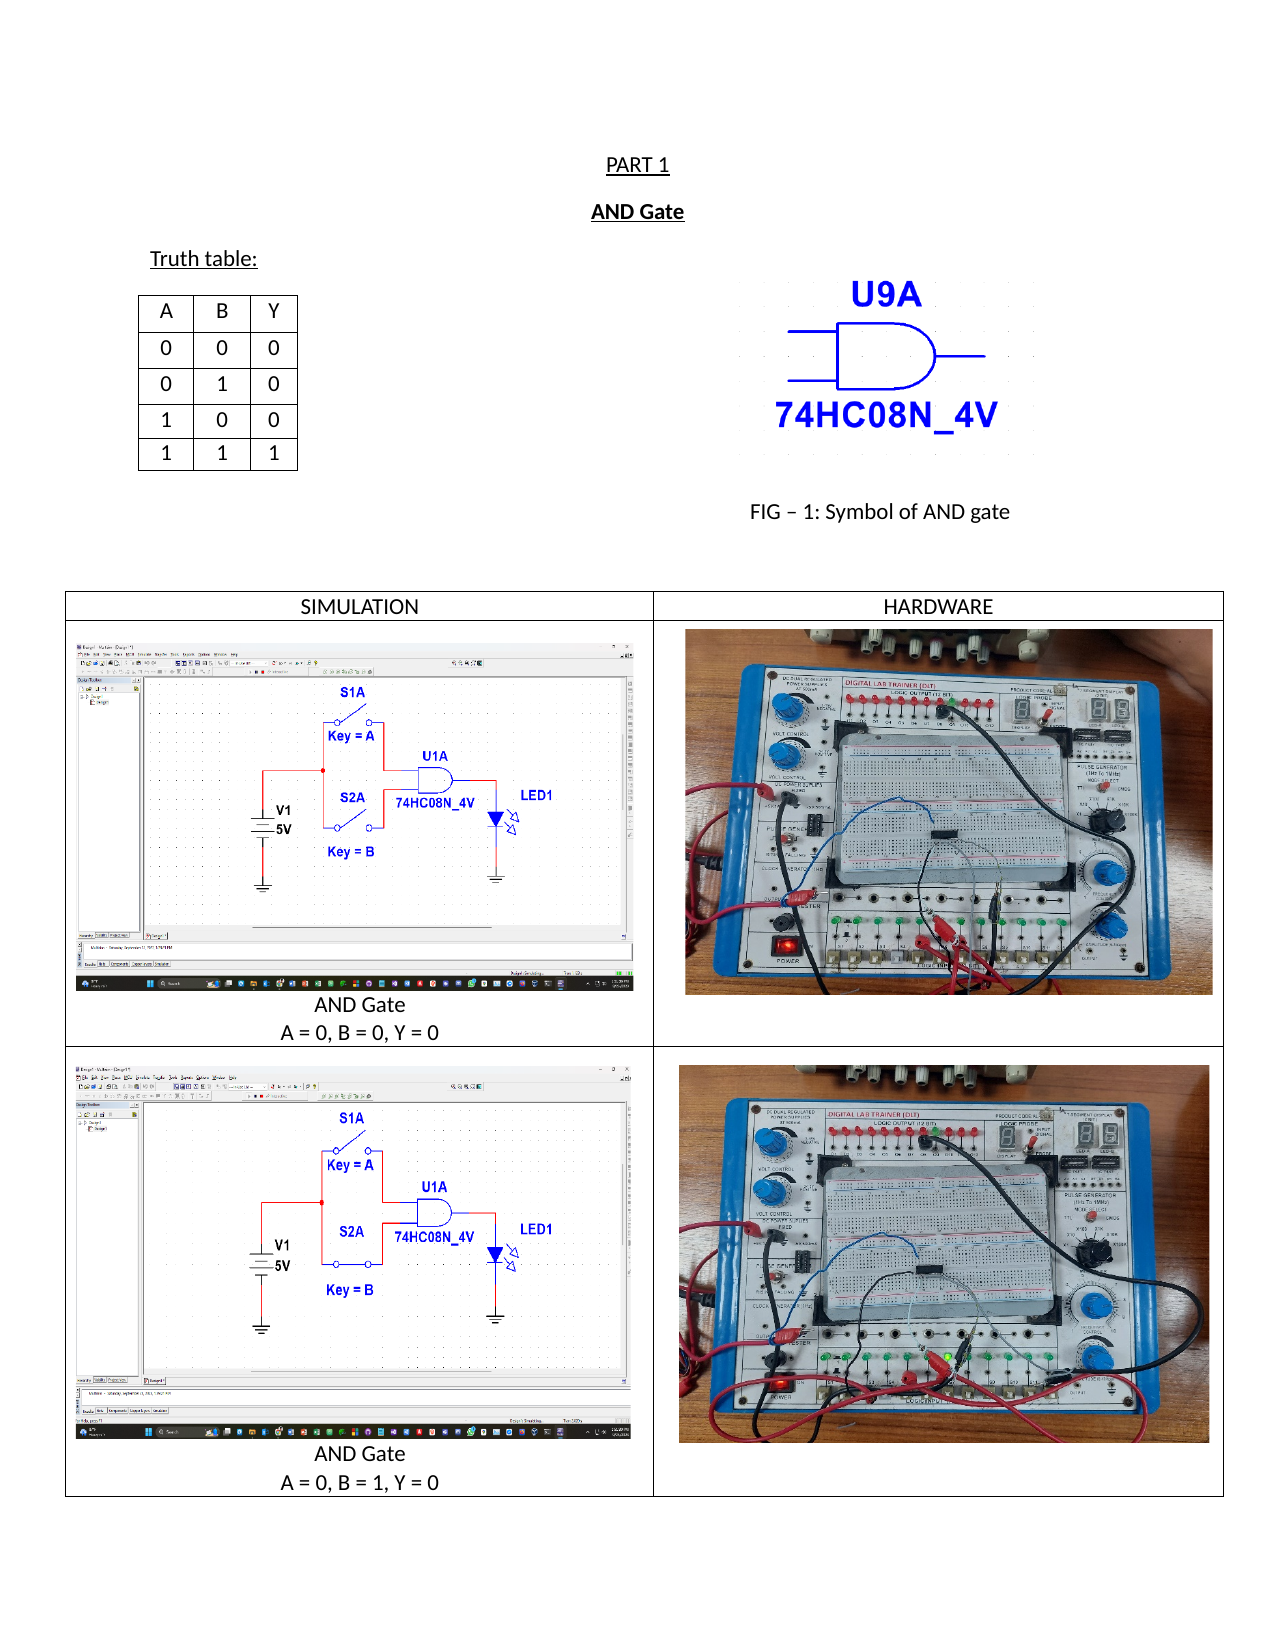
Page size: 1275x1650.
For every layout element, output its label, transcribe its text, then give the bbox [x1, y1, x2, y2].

text AND Gate [150, 197, 1125, 225]
text PART 1 [150, 150, 1125, 178]
table_cell 0 [139, 369, 193, 404]
table_cell AND Gate A = 0, B = 1, Y = 0 [66, 1047, 653, 1496]
table_cell 0 [251, 369, 297, 404]
table_header Y [251, 296, 297, 332]
table_header A [139, 296, 193, 332]
picture [679, 1065, 1210, 1443]
table_cell 1 [139, 405, 193, 437]
table_header B [194, 296, 250, 332]
table_cell 0 [194, 333, 250, 368]
table_cell [654, 1047, 1223, 1496]
table_cell 1 [194, 439, 250, 470]
table_cell [654, 621, 1223, 1046]
table_cell 0 [194, 405, 250, 437]
table_header SIMULATION [66, 592, 653, 620]
text FIG – 1: Symbol of AND gate [150, 497, 1125, 525]
table_cell 0 [251, 405, 297, 437]
text Truth table: [150, 244, 1125, 272]
picture [685, 629, 1213, 995]
table_cell 1 [251, 439, 297, 470]
picture [74, 1066, 631, 1438]
table_cell 1 [194, 369, 250, 404]
table_cell 1 [139, 439, 193, 470]
table_cell 0 [251, 333, 297, 368]
table_cell AND Gate A = 0, B = 0, Y = 0 [66, 621, 653, 1046]
picture [76, 643, 634, 991]
table_header HARDWARE [654, 592, 1223, 620]
table_cell 0 [139, 333, 193, 368]
picture [727, 259, 1053, 466]
